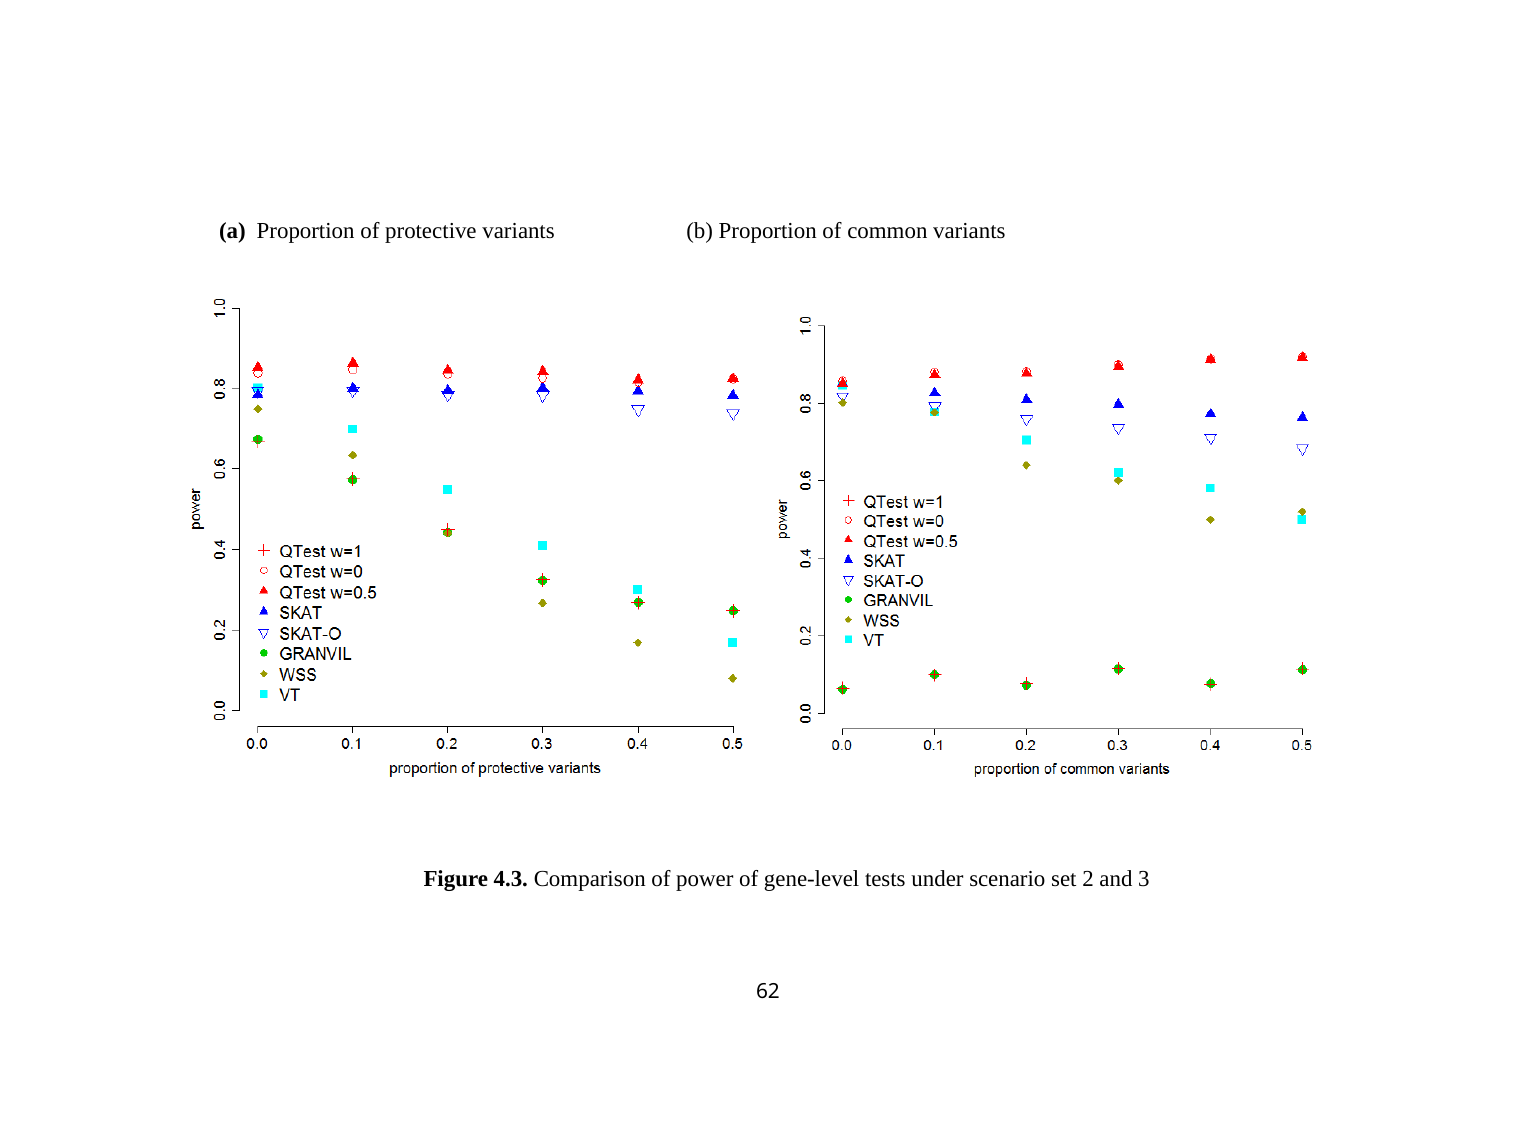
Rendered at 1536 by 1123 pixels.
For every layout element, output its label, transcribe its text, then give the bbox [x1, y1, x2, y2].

list Proportion of protective variants (b) Proportion of common variants [219, 217, 1358, 243]
text Figure 4.3. Comparison of power of gene-level tests under scenario set 2 and 3 [177, 865, 1351, 891]
picture [189, 243, 1345, 788]
